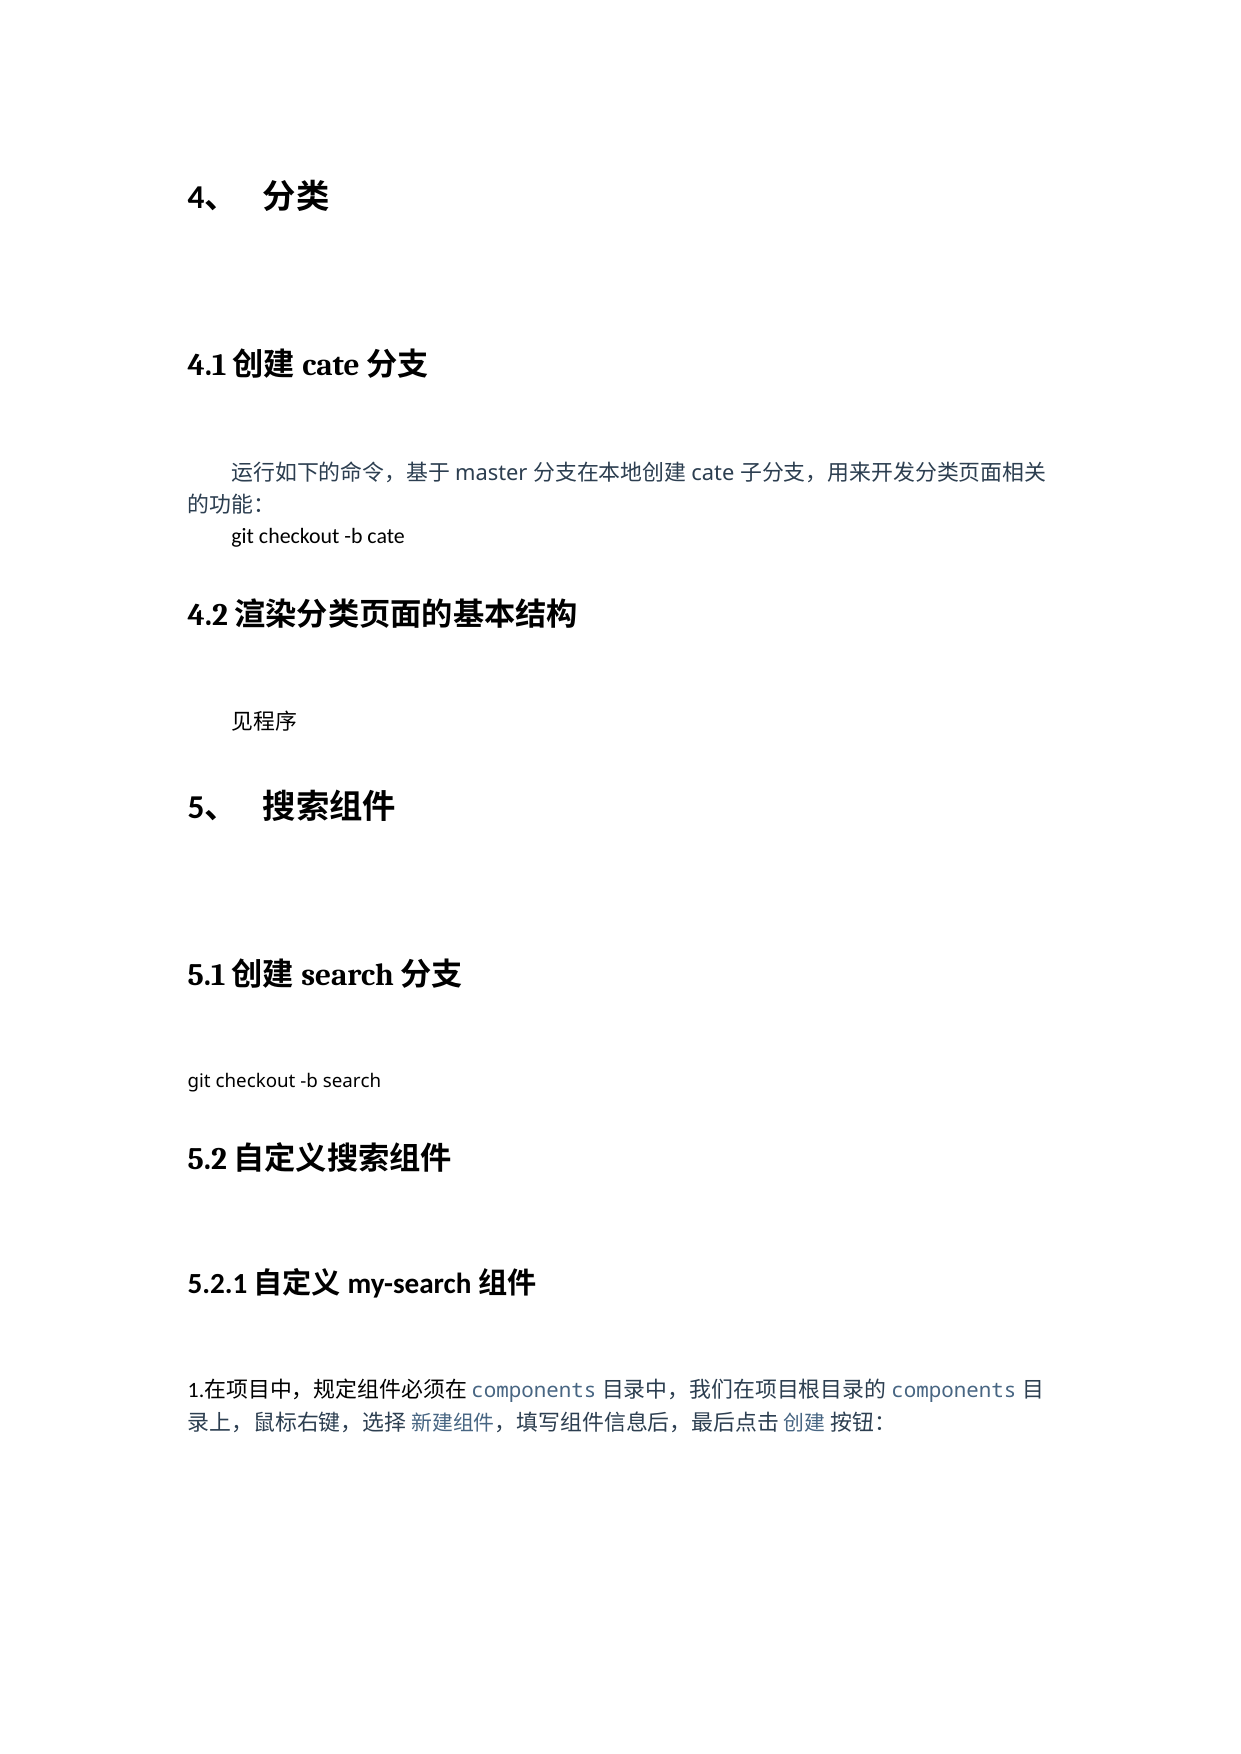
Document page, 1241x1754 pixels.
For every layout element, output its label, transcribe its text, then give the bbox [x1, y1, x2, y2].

text 运行如下的命令，基于 master 分支在本地创建 cate 子分支，用来开发分类页面相关的功能： [187, 454, 1053, 519]
text git checkout -b search [187, 1064, 1053, 1097]
subtitle 4.1创建 cate分支 [187, 329, 1053, 394]
text 见程序 [187, 704, 1053, 736]
subtitle 5.1创建 search分支 [187, 939, 1053, 1004]
subtitle 5.2.1自定义 my-search 组件 [187, 1249, 1053, 1314]
subtitle 搜索组件 [187, 772, 1053, 837]
text git checkout -b cate [187, 519, 1053, 552]
subtitle 分类 [187, 162, 1053, 227]
subtitle 5.2自定义搜索组件 [187, 1124, 1053, 1189]
subtitle 4.2渲染分类页面的基本结构 [187, 579, 1053, 644]
text 1.在项目中，规定组件必须在components 目录中，我们在项目根目录的 components 目录上，鼠标右键，选择 新建组件，填写组件信息后，最后点击 创建 按钮： [187, 1372, 1053, 1437]
